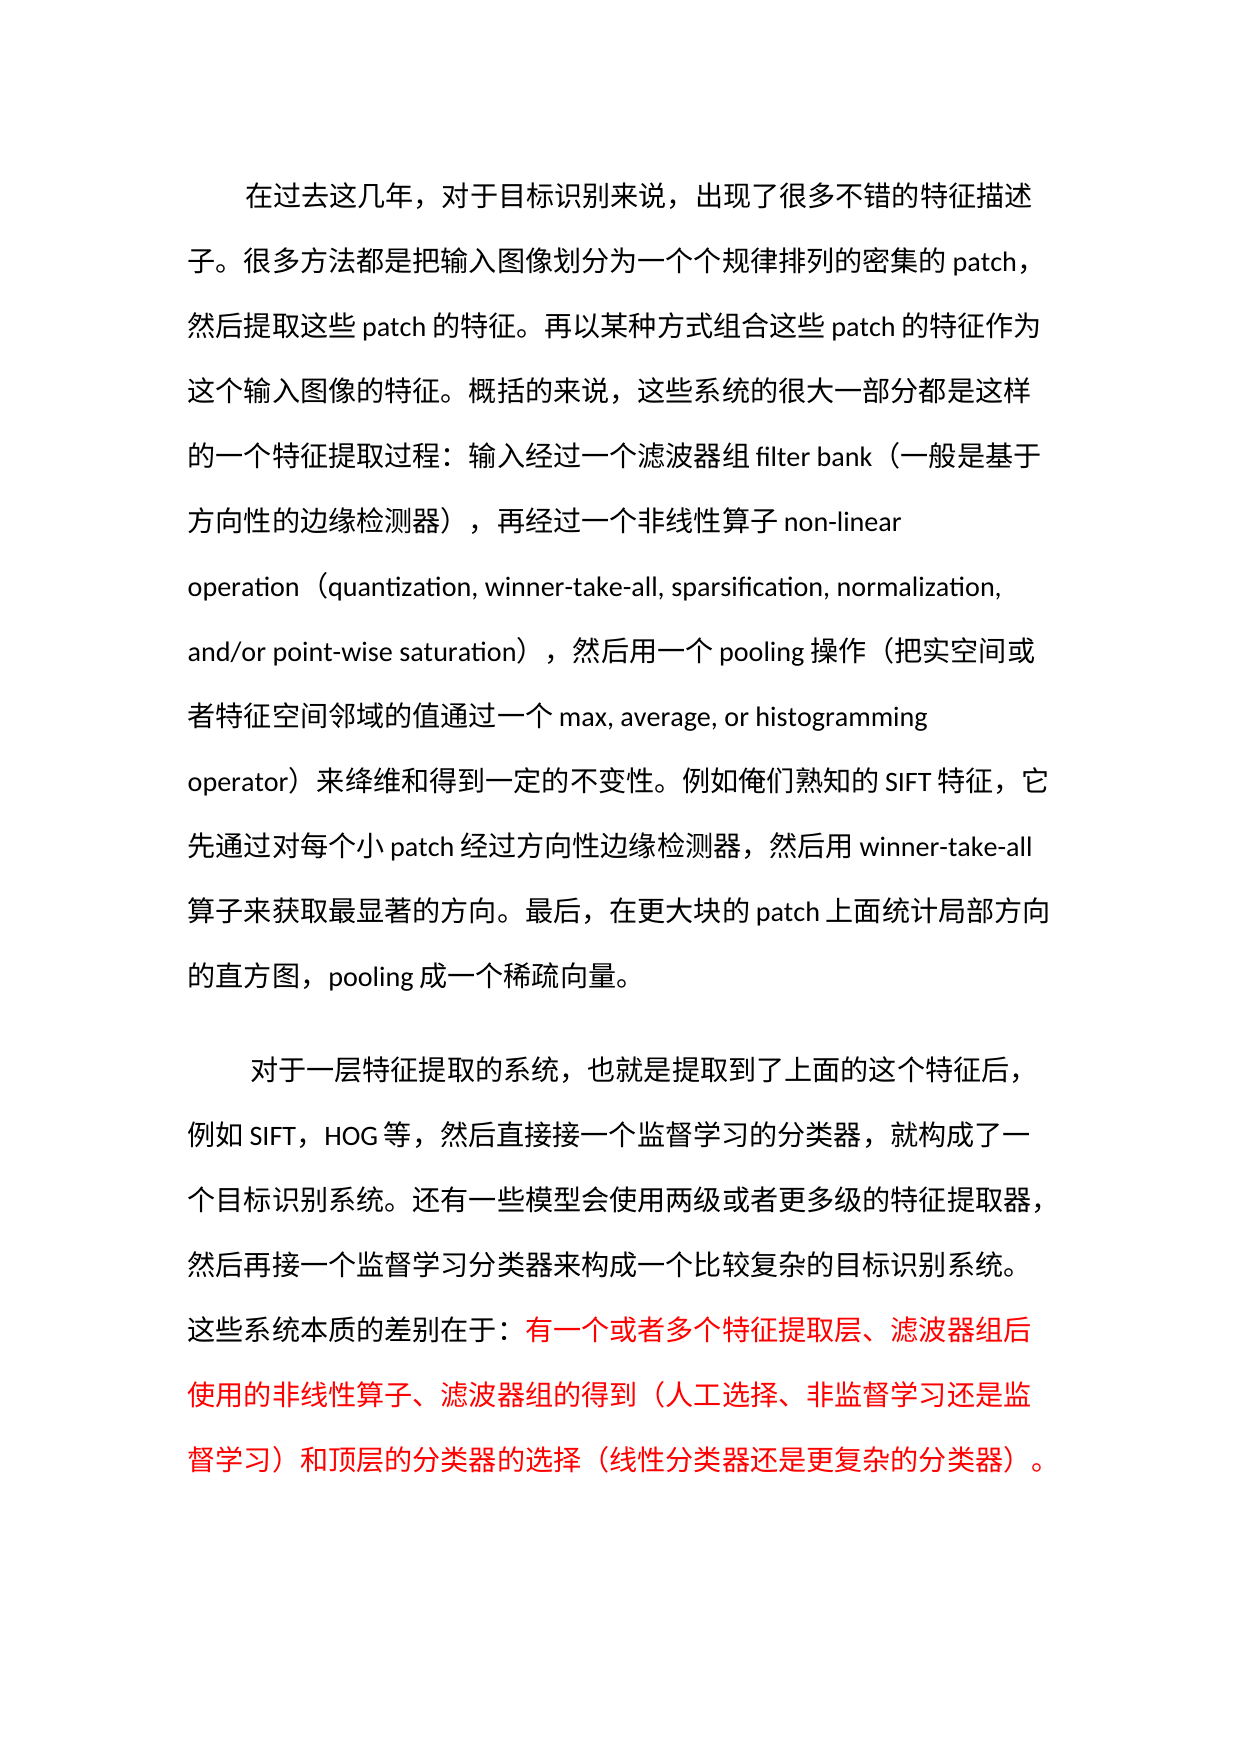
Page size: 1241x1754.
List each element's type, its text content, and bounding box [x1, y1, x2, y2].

text 对于一层特征提取的系统，也就是提取到了上面的这个特征后，例如SIFT，HOG等，然后直接接一个监督学习的分类器，就构成了一个目标识别系统。还有一些模型会使用两级或者更多级的特征提取器，然后再接一个监督学习分类器来构成一个比较复杂的目标识别系统。这些系统本质的差别在于：有一个或者多个特征提取层、滤波器组后使用的非线性算子、滤波器组的得到（人工选择、非监督学习还是监督学习）和顶层的分类器的选择（线性分类器还是更复杂的分类器）。 [187, 1036, 1053, 1491]
text 在过去这几年，对于目标识别来说，出现了很多不错的特征描述子。很多方法都是把输入图像划分为一个个规律排列的密集的patch，然后提取这些patch的特征。再以某种方式组合这些patch的特征作为这个输入图像的特征。概括的来说，这些系统的很大一部分都是这样的一个特征提取过程：输入经过一个滤波器组filter bank（一般是基于方向性的边缘检测器），再经过一个非线性算子non-linear operation（quantization, winner-take-all, sparsification, normalization, and/or point-wise saturation），然后用一个pooling操作（把实空间或者特征空间邻域的值通过一个max, average, or histogramming operator）来绛维和得到一定的不变性。例如俺们熟知的SIFT特征，它先通过对每个小patch经过方向性边缘检测器，然后用winner-take-all算子来获取最显著的方向。最后，在更大块的patch上面统计局部方向的直方图，pooling成一个稀疏向量。 [187, 162, 1053, 1007]
